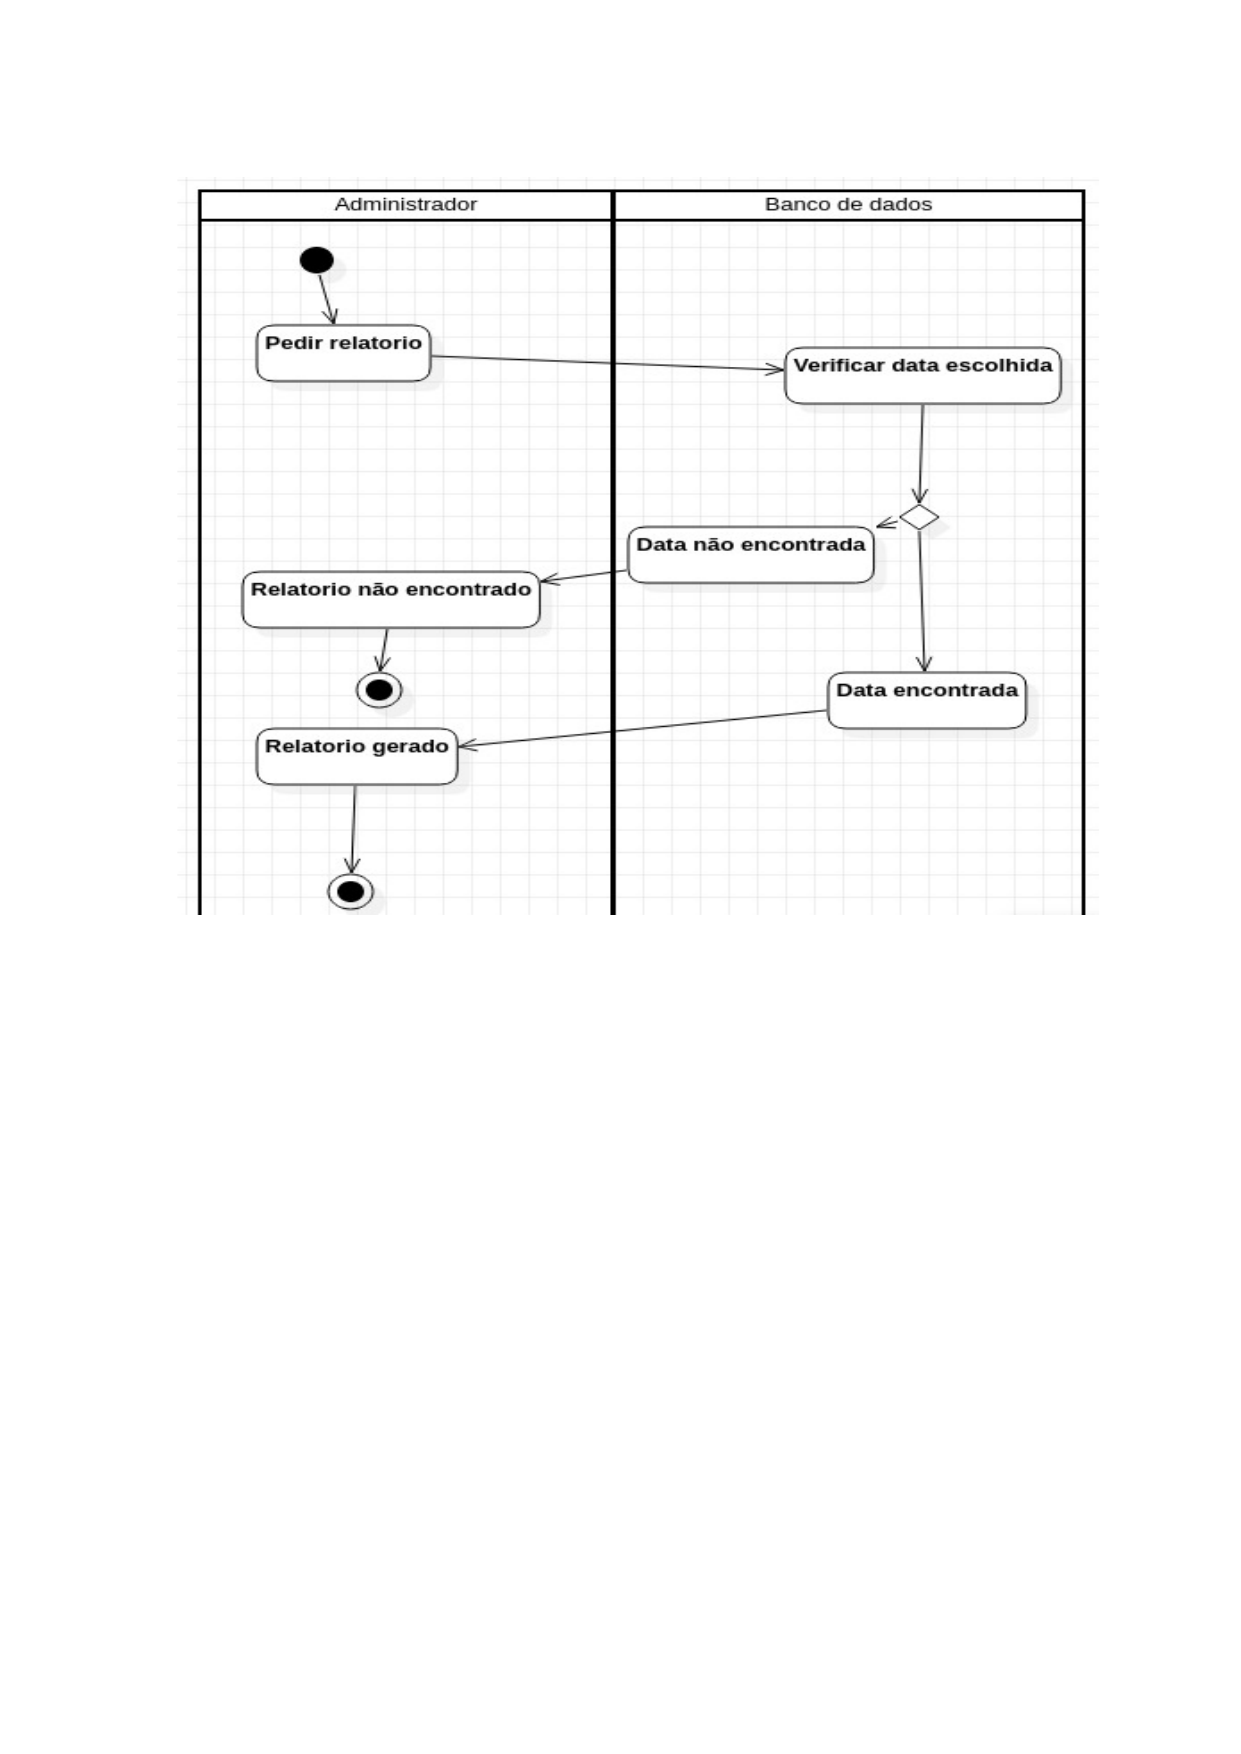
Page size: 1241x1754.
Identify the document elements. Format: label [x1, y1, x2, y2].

picture [177, 177, 1100, 915]
